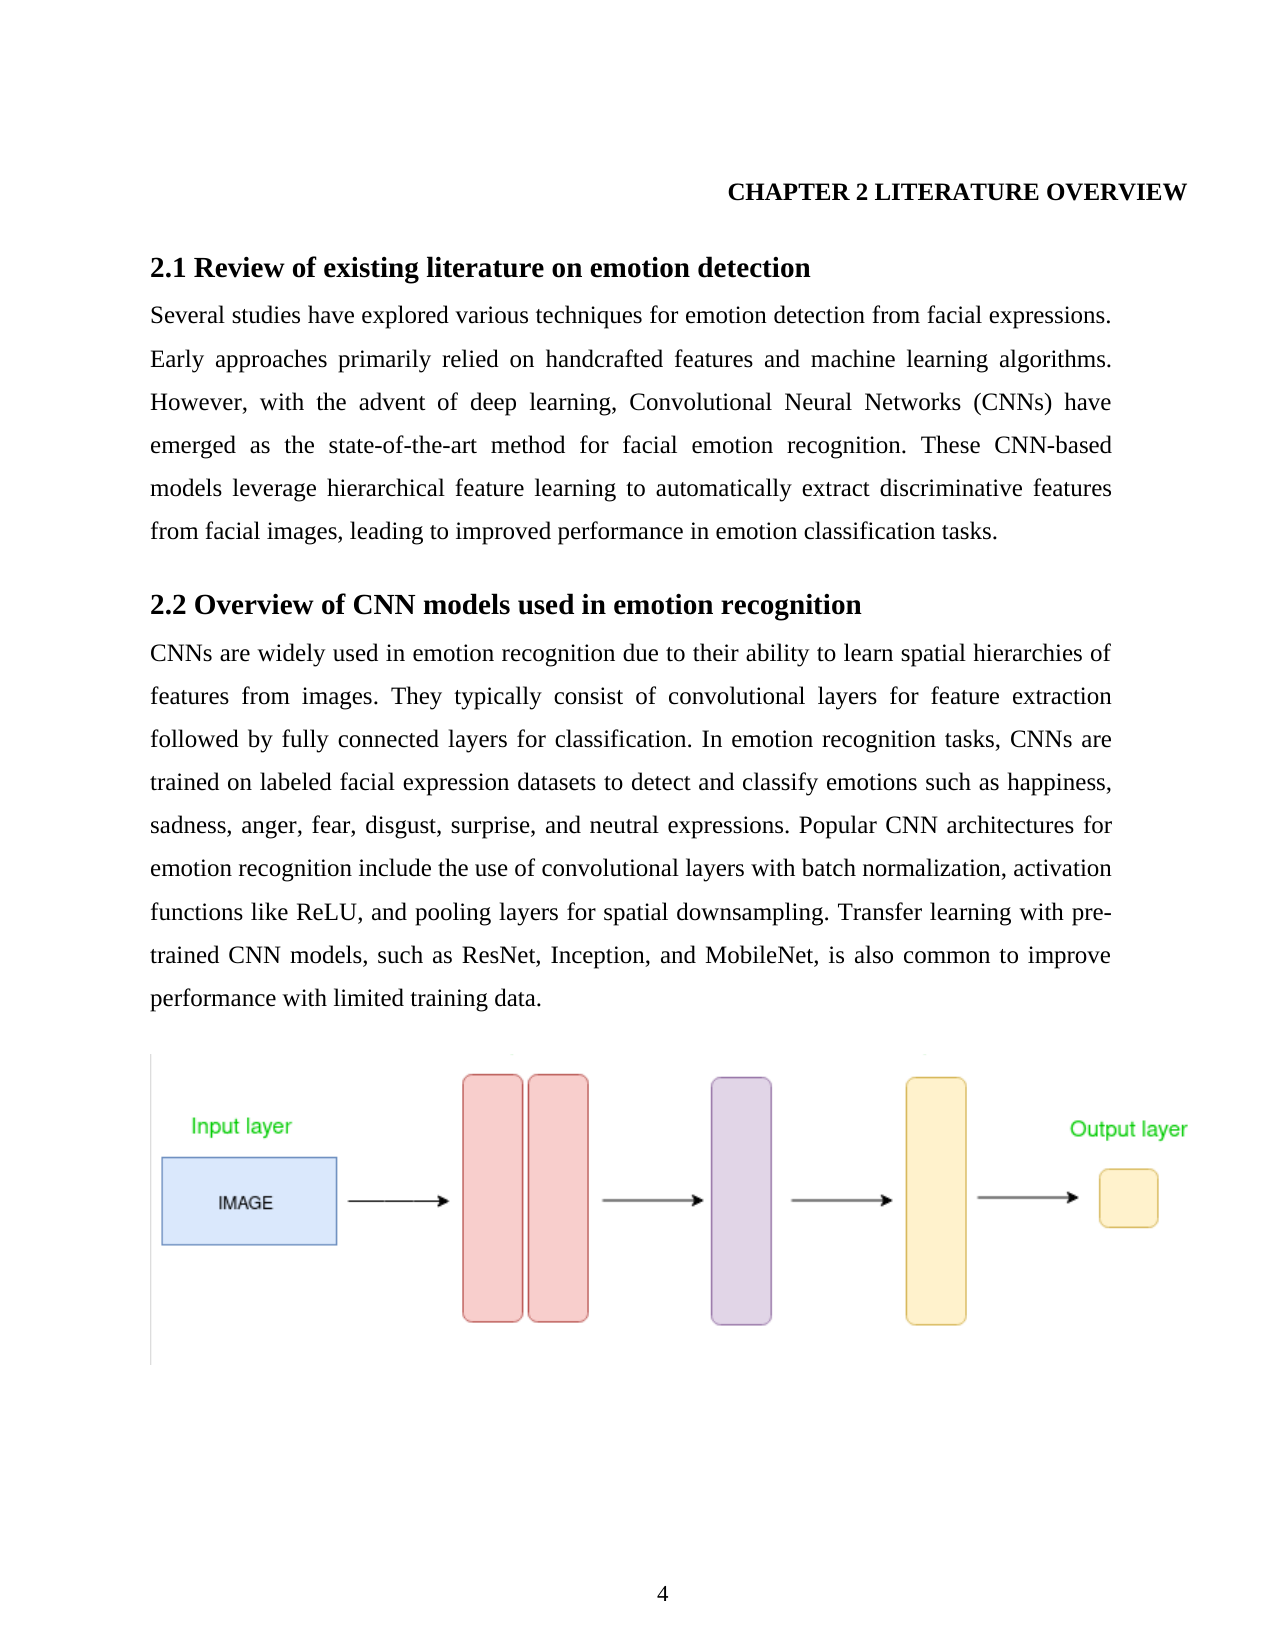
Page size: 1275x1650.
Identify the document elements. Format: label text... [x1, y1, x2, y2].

text CNNs are widely used in emotion recognition due to their ability to learn spatial hierarchies of features from images. They typically consist of convolutional layers for feature extraction followed by fully connected layers for classification. In emotion recognition tasks, CNNs are trained on labeled facial expression datasets to detect and classify emotions such as happiness, sadness, anger, fear, disgust, surprise, and neutral expressions. Popular CNN architectures for emotion recognition include the use of convolutional layers with batch normalization, activation functions like ReLU, and pooling layers for spatial downsampling. Transfer learning with pre-trained CNN models, such as ResNet, Inception, and MobileNet, is also common to improve performance with limited training data. [150, 638, 1113, 1012]
text 2.2 Overview of CNN models used in emotion recognition [150, 587, 1113, 621]
picture [150, 1054, 1200, 1365]
text Several studies have explored various techniques for emotion detection from facial expressions. Early approaches primarily relied on handcrafted features and machine learning algorithms. However, with the advent of deep learning, Convolutional Neural Networks (CNNs) have emerged as the state-of-the-art method for facial emotion recognition. These CNN-based models leverage hierarchical feature learning to automatically extract discriminative features from facial images, leading to improved performance in emotion classification tasks. [150, 301, 1113, 545]
subtitle CHAPTER 2 LITERATURE OVERVIEW [62, 177, 1187, 205]
text 2.1 Review of existing literature on emotion detection [150, 250, 1113, 284]
